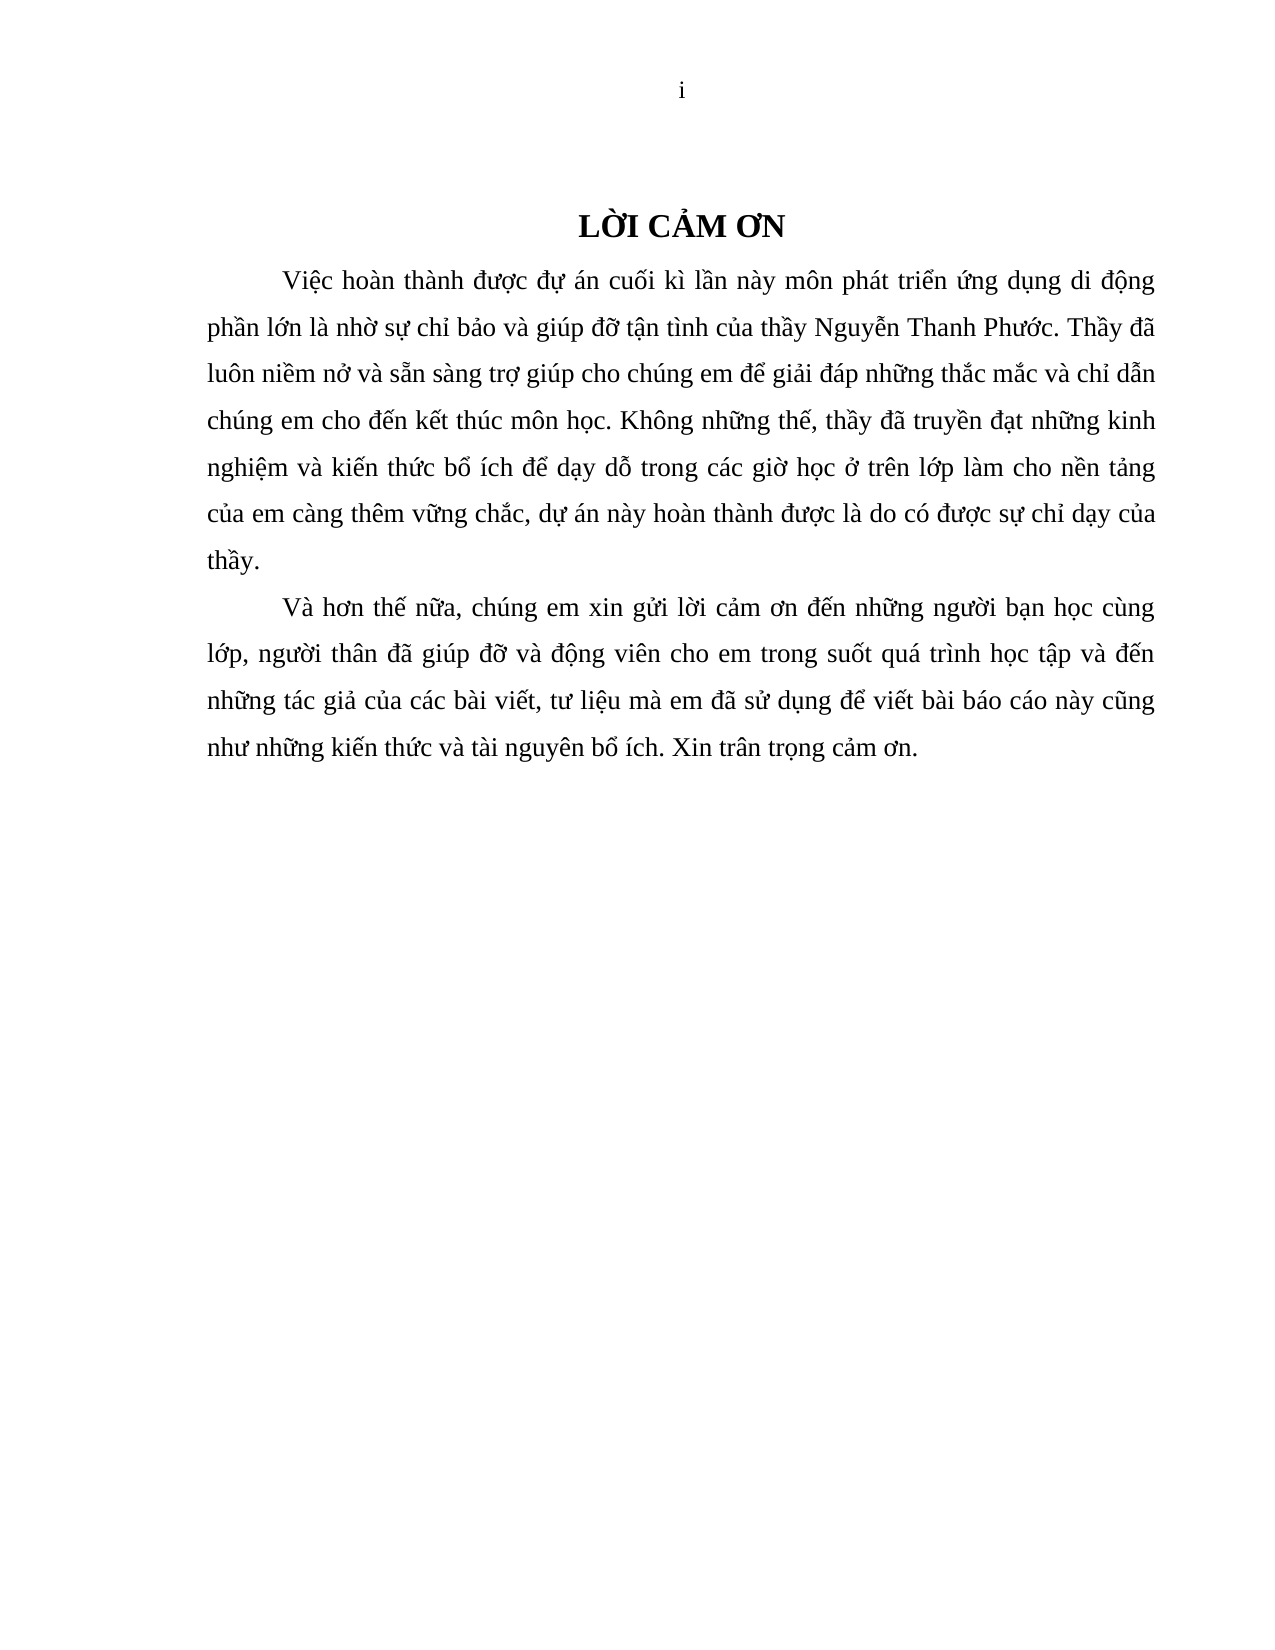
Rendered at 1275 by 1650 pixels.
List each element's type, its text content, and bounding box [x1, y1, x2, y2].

text Và hơn thế nữa, chúng em xin gửi lời cảm ơn đến những người bạn học cùng lớp, người thân đã giúp đỡ và động viên cho em trong suốt quá trình học tập và đến những tác giả của các bài viết, tư liệu mà em đã sử dụng để viết bài báo cáo này cũng như những kiến thức và tài nguyên bổ ích. Xin trân trọng cảm ơn. [207, 591, 1157, 762]
text Việc hoàn thành được đự án cuối kì lần này môn phát triển ứng dụng di động phần lớn là nhờ sự chỉ bảo và giúp đỡ tận tình của thầy Nguyễn Thanh Phước. Thầy đã luôn niềm nở và sẵn sàng trợ giúp cho chúng em để giải đáp những thắc mắc và chỉ dẫn chúng em cho đến kết thúc môn học. Không những thế, thầy đã truyền đạt những kinh nghiệm và kiến thức bổ ích để dạy dỗ trong các giờ học ở trên lớp làm cho nền tảng của em càng thêm vững chắc, dự án này hoàn thành được là do có được sự chỉ dạy của thầy. [207, 264, 1157, 575]
text LỜI CẢM ƠN [207, 207, 1157, 245]
